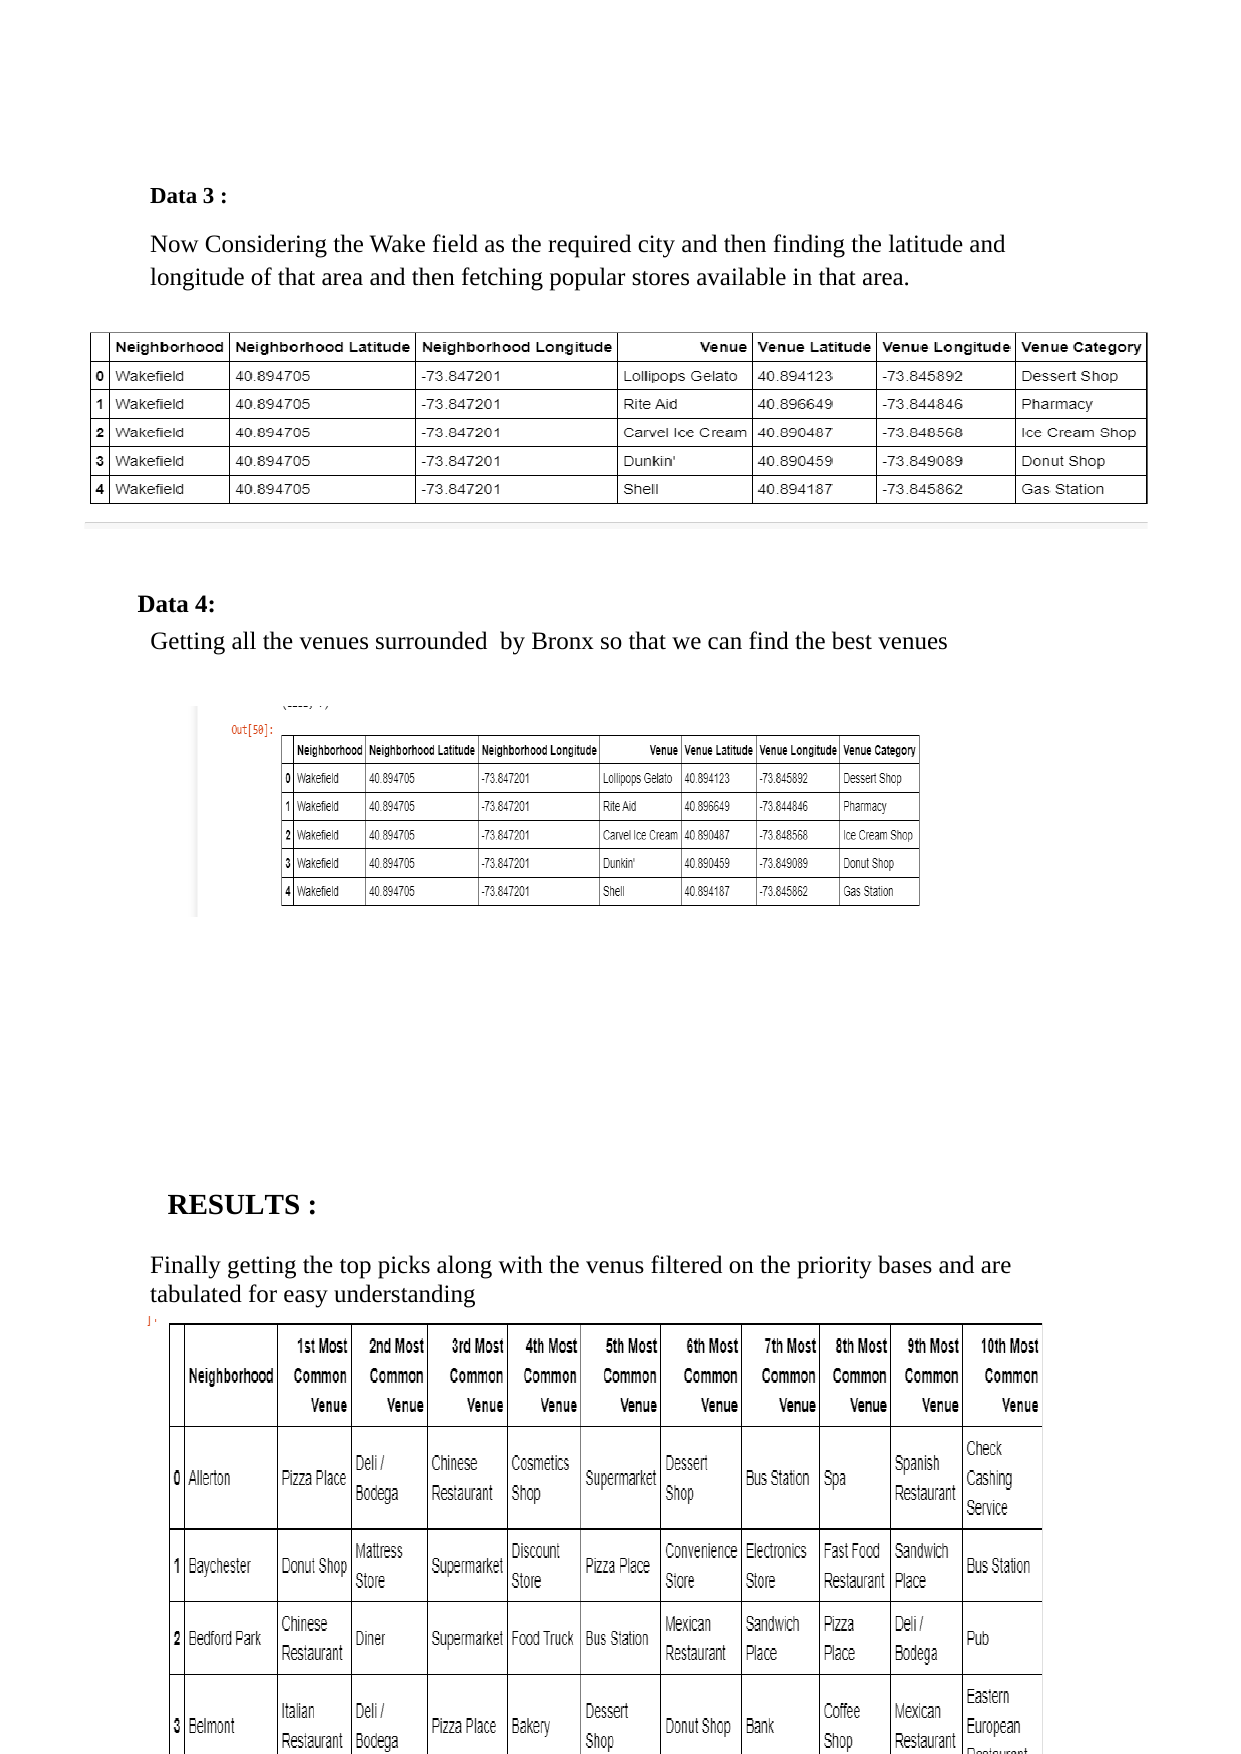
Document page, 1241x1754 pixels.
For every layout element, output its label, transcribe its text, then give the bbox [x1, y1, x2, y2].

picture [147, 1316, 1043, 1754]
picture [84, 321, 1148, 529]
picture [181, 706, 981, 917]
text Getting all the venues surrounded by Bronx so that we can find the best venues [150, 626, 1089, 655]
text Data 4: [137, 589, 1101, 618]
text Now Considering the Wake field as the required city and then finding the latitude and longitude of that area and then fetching popular stores available in that area. [150, 229, 1085, 291]
text Finally getting the top picks along with the venus filtered on the priority bases and are tabulated for easy understanding [150, 1250, 1084, 1307]
text Data 3 : [150, 182, 1085, 209]
list RESULTS : [167, 1187, 1101, 1221]
